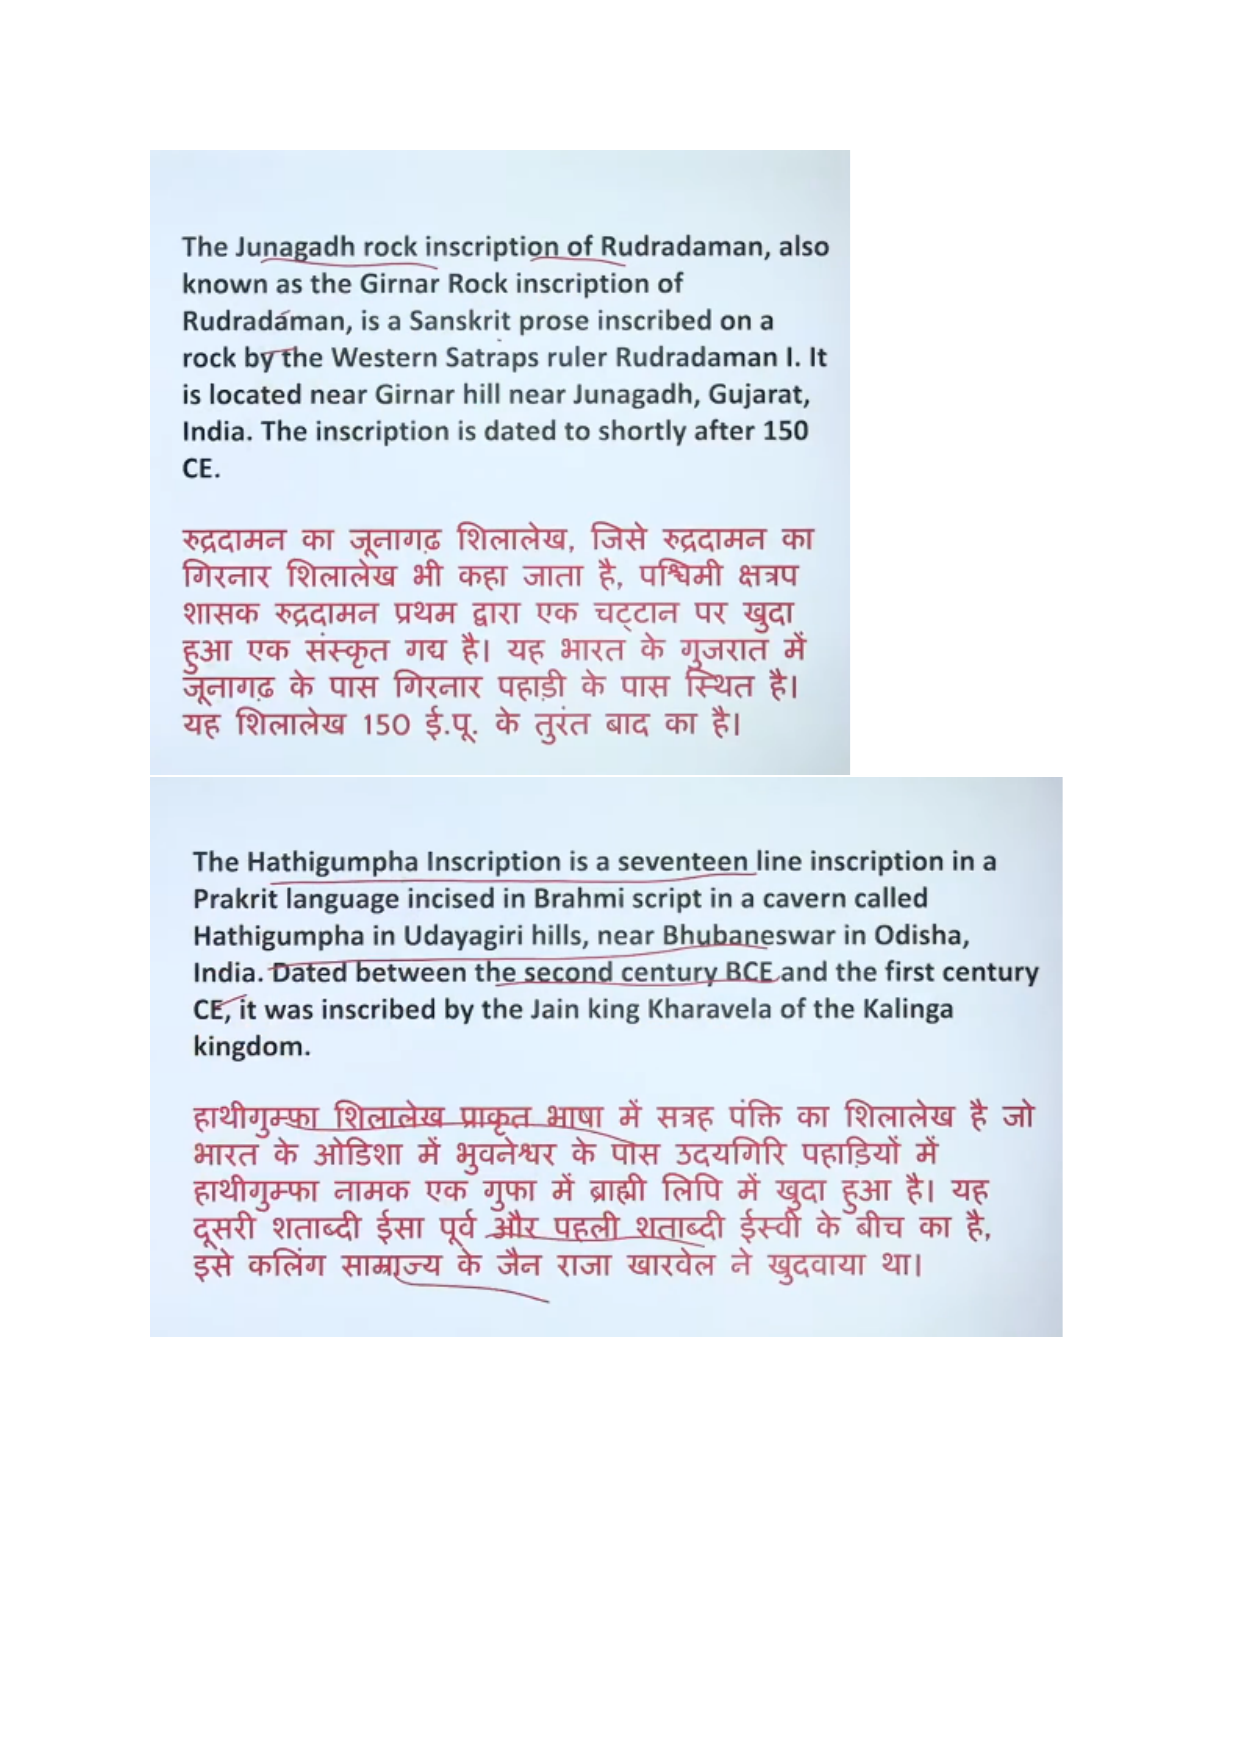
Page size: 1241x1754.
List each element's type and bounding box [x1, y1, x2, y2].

picture [150, 150, 851, 775]
picture [150, 777, 1063, 1337]
